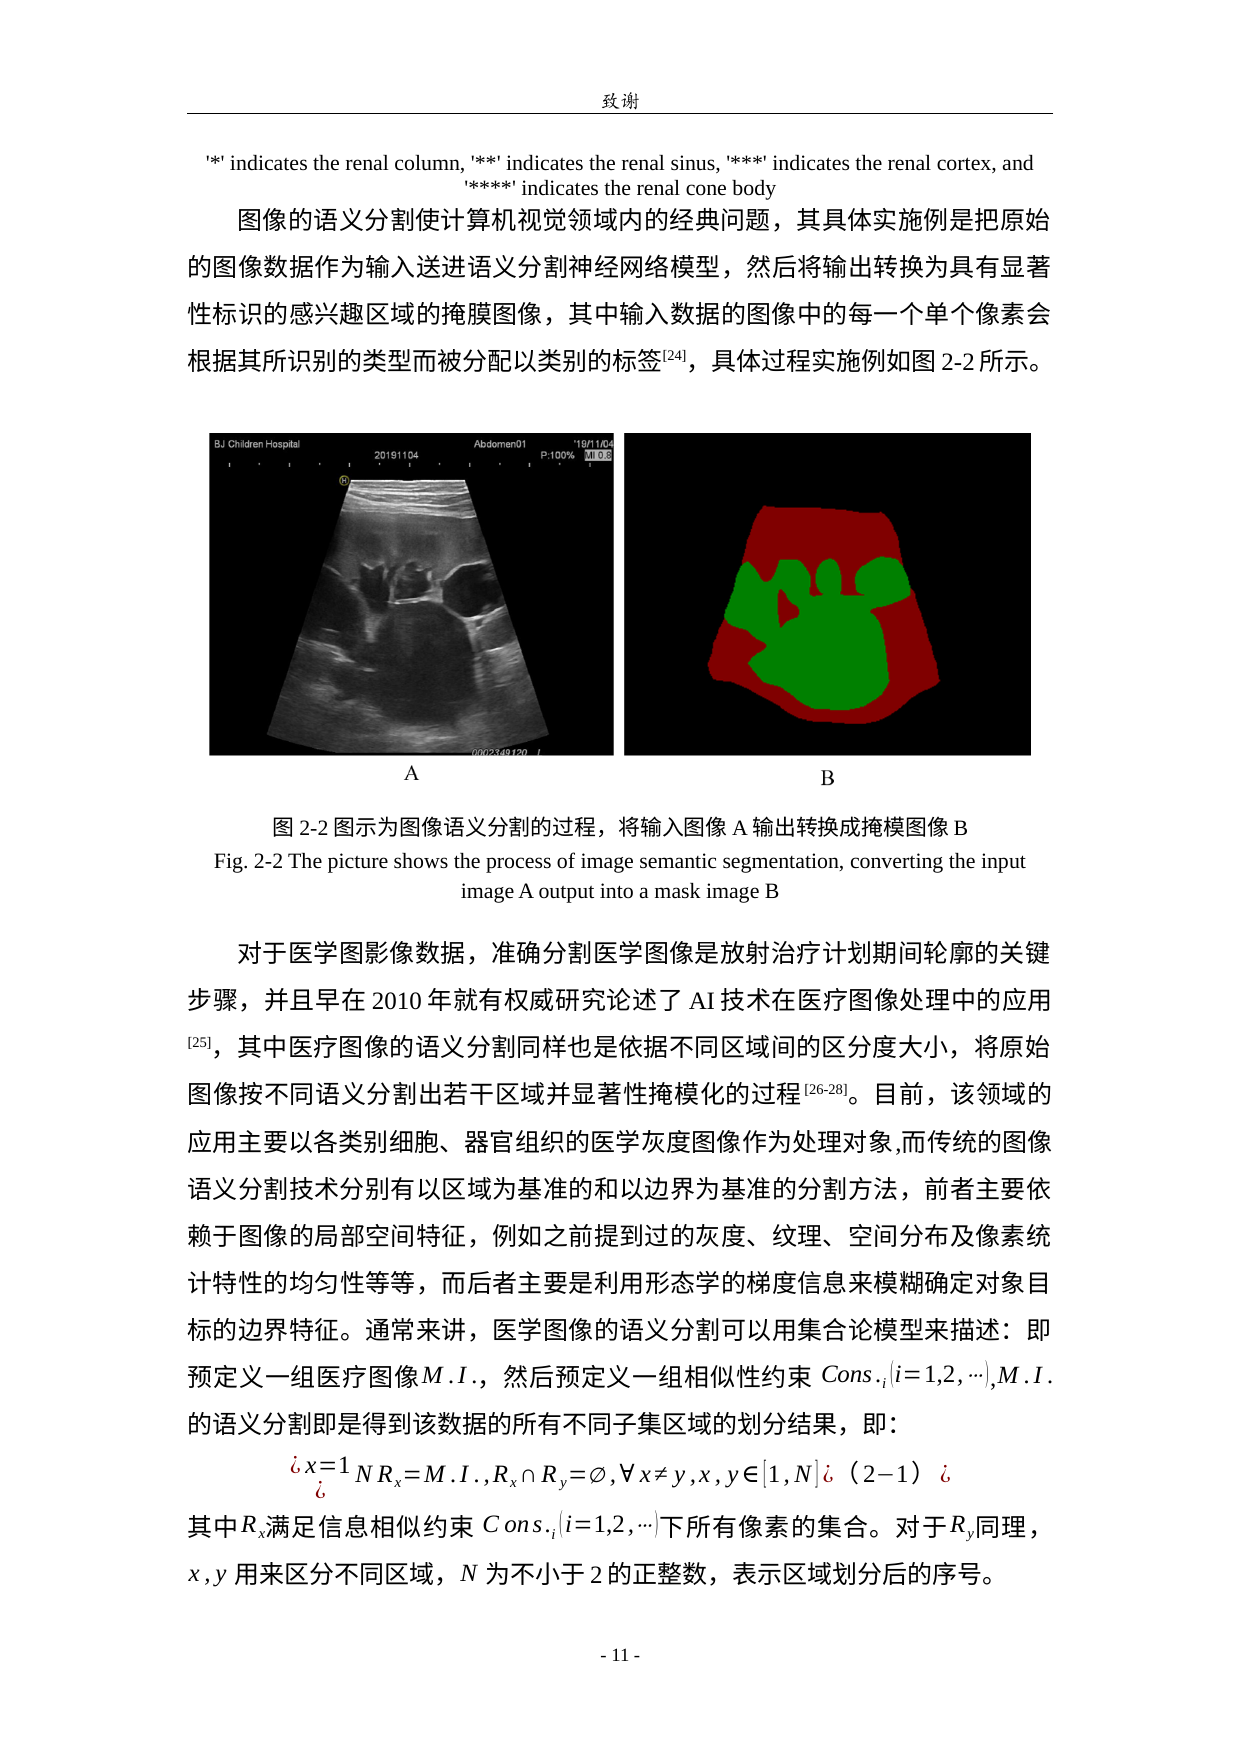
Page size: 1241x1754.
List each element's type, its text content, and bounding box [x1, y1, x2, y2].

picture [209, 433, 1031, 803]
text 其中满足信息相似约束 下所有像素的集合。对于同理， 用来区分不同区域， 为不小于2的正整数，表示区域划分后的序号。 [187, 1508, 1053, 1591]
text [187, 150, 1053, 200]
list 对于医学图影像数据，准确分割医学图像是放射治疗计划期间轮廓的关键步骤，并且早在2010年就有权威研究论述了AI技术在医疗图像处理中的应用[25]，其中医疗图像的语义分割同样也是依据不同区域间的区分度大小，将原始图像按不同语义分割出若干区域并显著性掩模化的过程[26-28]。目前，该领域的应用主要以各类别细胞、器官组织的医学灰度图像作为处理对象,而传统的图像语义分割技术分别有以区域为基准的和以边界为基准的分割方法，前者主要依赖于图像的局部空间特征，例如之前提到过的灰度、纹理、空间分布及像素统计特性的均匀性等等，而后者主要是利用形态学的梯度信息来模糊确定对象目标的边界特征。通常来讲，医学图像的语义分割可以用集合论模型来描述：即预定义一组医疗图像，然后预定义一组相似性约束 ,的语义分割即是得到该数据的所有不同子集区域的划分结果，即： [187, 934, 1053, 1441]
text 图 2-2 图示为图像语义分割的过程，将输入图像A输出转换成掩模图像B [187, 810, 1053, 842]
list 图像的语义分割使计算机视觉领域内的经典问题，其具体实施例是把原始的图像数据作为输入送进语义分割神经网络模型，然后将输出转换为具有显著性标识的感兴趣区域的掩膜图像，其中输入数据的图像中的每一个单个像素会根据其所识别的类型而被分配以类别的标签[24]，具体过程实施例如图2-2所示。 [187, 200, 1053, 378]
text Fig. 2-2 The picture shows the process of image semantic segmentation, converting the input image A output into a mask image B [187, 848, 1053, 903]
